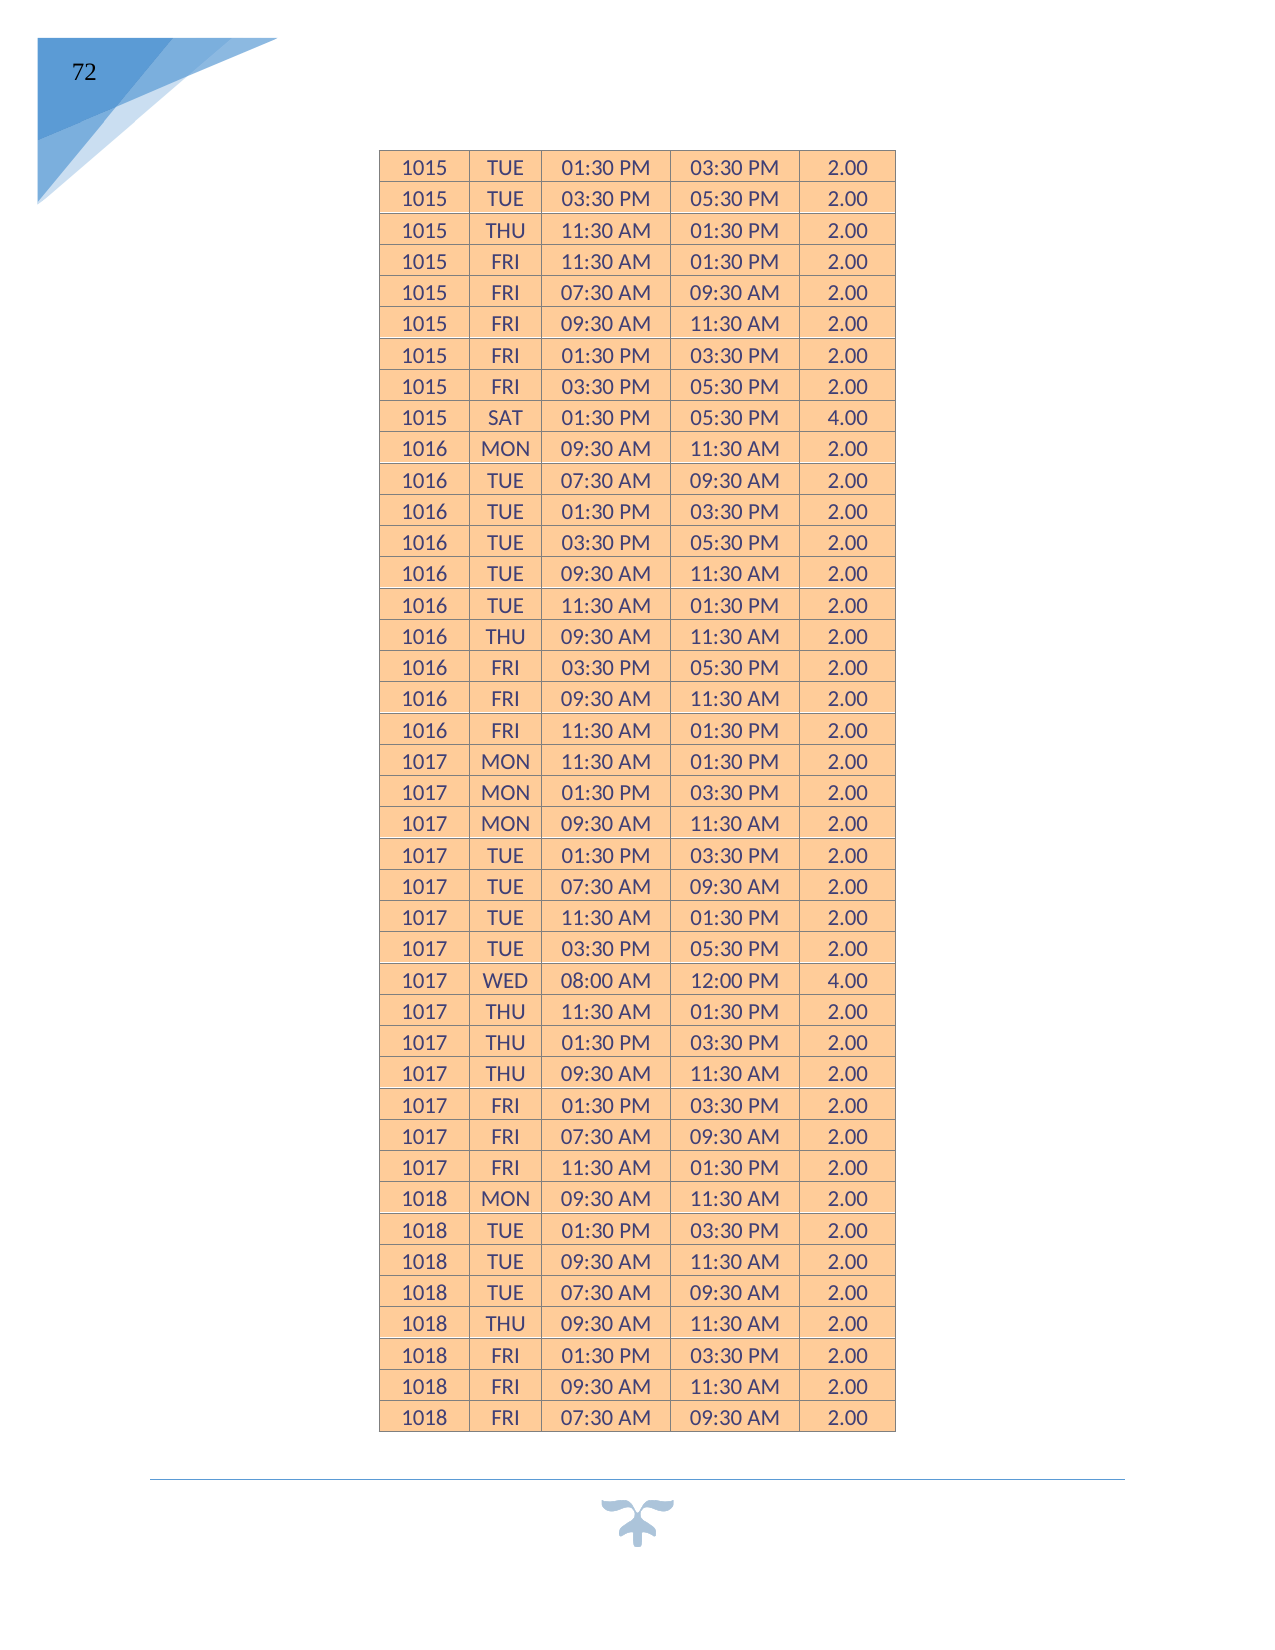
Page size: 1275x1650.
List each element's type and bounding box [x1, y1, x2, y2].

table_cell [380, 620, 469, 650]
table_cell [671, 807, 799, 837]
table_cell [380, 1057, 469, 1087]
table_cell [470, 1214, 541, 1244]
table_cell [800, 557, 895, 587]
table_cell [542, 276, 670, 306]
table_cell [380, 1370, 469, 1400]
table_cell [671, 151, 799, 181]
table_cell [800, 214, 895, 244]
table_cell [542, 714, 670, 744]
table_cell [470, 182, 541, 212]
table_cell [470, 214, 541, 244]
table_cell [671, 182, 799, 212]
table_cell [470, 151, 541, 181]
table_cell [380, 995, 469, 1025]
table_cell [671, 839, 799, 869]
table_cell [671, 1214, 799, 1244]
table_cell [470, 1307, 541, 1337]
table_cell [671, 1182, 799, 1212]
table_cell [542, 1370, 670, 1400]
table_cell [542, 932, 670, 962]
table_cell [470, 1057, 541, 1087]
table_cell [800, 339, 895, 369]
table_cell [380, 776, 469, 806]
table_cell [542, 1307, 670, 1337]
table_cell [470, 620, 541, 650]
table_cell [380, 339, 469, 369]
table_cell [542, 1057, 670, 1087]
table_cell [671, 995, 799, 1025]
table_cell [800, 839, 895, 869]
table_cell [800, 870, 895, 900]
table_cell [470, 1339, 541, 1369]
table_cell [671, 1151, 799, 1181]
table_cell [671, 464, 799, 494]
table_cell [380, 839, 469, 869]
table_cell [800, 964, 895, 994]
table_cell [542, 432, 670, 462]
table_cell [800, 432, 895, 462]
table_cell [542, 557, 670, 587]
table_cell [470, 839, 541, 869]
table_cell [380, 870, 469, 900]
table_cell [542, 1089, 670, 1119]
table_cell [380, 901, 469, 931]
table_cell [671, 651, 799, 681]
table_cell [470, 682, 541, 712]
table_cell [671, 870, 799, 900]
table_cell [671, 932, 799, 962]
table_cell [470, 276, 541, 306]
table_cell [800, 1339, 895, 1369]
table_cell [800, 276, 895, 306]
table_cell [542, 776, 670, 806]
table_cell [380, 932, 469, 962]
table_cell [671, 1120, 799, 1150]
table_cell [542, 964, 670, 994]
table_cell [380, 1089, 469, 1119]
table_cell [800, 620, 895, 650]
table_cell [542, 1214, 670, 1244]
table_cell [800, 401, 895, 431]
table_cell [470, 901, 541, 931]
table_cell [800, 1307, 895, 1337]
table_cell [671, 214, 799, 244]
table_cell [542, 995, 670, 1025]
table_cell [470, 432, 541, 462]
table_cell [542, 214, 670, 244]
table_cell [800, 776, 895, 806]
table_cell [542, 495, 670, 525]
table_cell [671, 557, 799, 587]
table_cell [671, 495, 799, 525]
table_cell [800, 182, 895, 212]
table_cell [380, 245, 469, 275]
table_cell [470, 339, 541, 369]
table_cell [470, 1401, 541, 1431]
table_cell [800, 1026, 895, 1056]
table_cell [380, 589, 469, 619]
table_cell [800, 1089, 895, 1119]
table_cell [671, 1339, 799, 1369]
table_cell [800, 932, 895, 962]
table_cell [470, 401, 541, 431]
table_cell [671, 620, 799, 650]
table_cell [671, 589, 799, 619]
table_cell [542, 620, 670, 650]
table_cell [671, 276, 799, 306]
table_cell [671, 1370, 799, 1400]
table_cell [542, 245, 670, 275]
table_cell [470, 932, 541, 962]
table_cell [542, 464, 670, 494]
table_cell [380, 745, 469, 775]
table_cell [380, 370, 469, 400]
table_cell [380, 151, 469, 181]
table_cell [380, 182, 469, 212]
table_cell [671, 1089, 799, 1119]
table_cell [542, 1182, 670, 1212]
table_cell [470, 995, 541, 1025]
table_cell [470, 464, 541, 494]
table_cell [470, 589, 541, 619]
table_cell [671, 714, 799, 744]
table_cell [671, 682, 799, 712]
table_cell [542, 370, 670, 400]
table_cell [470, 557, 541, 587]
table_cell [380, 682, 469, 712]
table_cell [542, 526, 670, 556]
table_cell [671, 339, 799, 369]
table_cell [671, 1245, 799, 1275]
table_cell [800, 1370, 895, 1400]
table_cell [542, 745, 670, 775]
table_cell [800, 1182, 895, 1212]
picture [37, 37, 279, 206]
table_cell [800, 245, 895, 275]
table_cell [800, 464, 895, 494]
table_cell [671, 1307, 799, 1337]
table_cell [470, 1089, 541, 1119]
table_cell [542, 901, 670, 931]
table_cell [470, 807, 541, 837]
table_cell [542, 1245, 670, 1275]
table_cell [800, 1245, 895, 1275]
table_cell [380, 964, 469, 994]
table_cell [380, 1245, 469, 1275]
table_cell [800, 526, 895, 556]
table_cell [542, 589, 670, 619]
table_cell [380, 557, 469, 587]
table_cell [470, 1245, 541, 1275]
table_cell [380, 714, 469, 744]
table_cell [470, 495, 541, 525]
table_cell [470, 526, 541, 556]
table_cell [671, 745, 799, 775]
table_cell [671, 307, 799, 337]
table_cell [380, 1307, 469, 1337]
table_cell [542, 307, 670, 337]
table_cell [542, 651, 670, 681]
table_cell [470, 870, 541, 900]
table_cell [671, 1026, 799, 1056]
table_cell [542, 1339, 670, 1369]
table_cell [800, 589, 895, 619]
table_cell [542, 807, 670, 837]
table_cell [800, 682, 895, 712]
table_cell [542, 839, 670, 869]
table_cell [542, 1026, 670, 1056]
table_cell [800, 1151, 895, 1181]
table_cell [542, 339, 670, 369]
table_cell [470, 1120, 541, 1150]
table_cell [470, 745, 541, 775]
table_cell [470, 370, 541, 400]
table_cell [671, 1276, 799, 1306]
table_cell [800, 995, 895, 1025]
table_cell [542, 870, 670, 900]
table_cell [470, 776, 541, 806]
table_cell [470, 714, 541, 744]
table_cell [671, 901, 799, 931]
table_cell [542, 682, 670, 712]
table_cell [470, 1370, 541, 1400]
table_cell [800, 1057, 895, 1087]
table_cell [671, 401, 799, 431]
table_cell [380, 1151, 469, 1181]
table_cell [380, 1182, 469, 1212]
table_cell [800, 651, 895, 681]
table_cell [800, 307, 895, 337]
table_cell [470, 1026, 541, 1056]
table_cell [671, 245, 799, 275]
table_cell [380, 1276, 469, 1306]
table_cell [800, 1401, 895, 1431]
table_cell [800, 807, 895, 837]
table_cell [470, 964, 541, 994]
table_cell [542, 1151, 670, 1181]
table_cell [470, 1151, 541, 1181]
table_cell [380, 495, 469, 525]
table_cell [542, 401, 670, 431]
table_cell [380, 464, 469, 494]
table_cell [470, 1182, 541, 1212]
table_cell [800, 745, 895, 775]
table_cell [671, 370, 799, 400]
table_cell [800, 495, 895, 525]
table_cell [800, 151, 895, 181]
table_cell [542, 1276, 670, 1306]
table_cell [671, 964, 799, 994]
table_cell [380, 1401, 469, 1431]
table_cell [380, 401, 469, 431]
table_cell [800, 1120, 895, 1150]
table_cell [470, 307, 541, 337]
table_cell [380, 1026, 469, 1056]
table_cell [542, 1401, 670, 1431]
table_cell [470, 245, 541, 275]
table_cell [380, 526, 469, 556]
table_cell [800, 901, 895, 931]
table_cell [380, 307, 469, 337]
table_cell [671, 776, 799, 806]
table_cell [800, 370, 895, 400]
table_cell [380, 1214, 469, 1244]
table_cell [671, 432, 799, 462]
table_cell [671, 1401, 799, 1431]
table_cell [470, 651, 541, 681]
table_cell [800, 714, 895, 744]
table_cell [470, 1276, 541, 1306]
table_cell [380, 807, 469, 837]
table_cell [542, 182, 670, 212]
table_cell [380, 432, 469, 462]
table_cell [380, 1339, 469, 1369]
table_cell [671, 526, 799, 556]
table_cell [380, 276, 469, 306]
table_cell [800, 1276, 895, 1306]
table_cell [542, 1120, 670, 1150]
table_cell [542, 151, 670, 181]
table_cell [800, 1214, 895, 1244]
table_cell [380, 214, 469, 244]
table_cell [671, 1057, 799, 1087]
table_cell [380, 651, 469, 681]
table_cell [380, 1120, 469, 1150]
